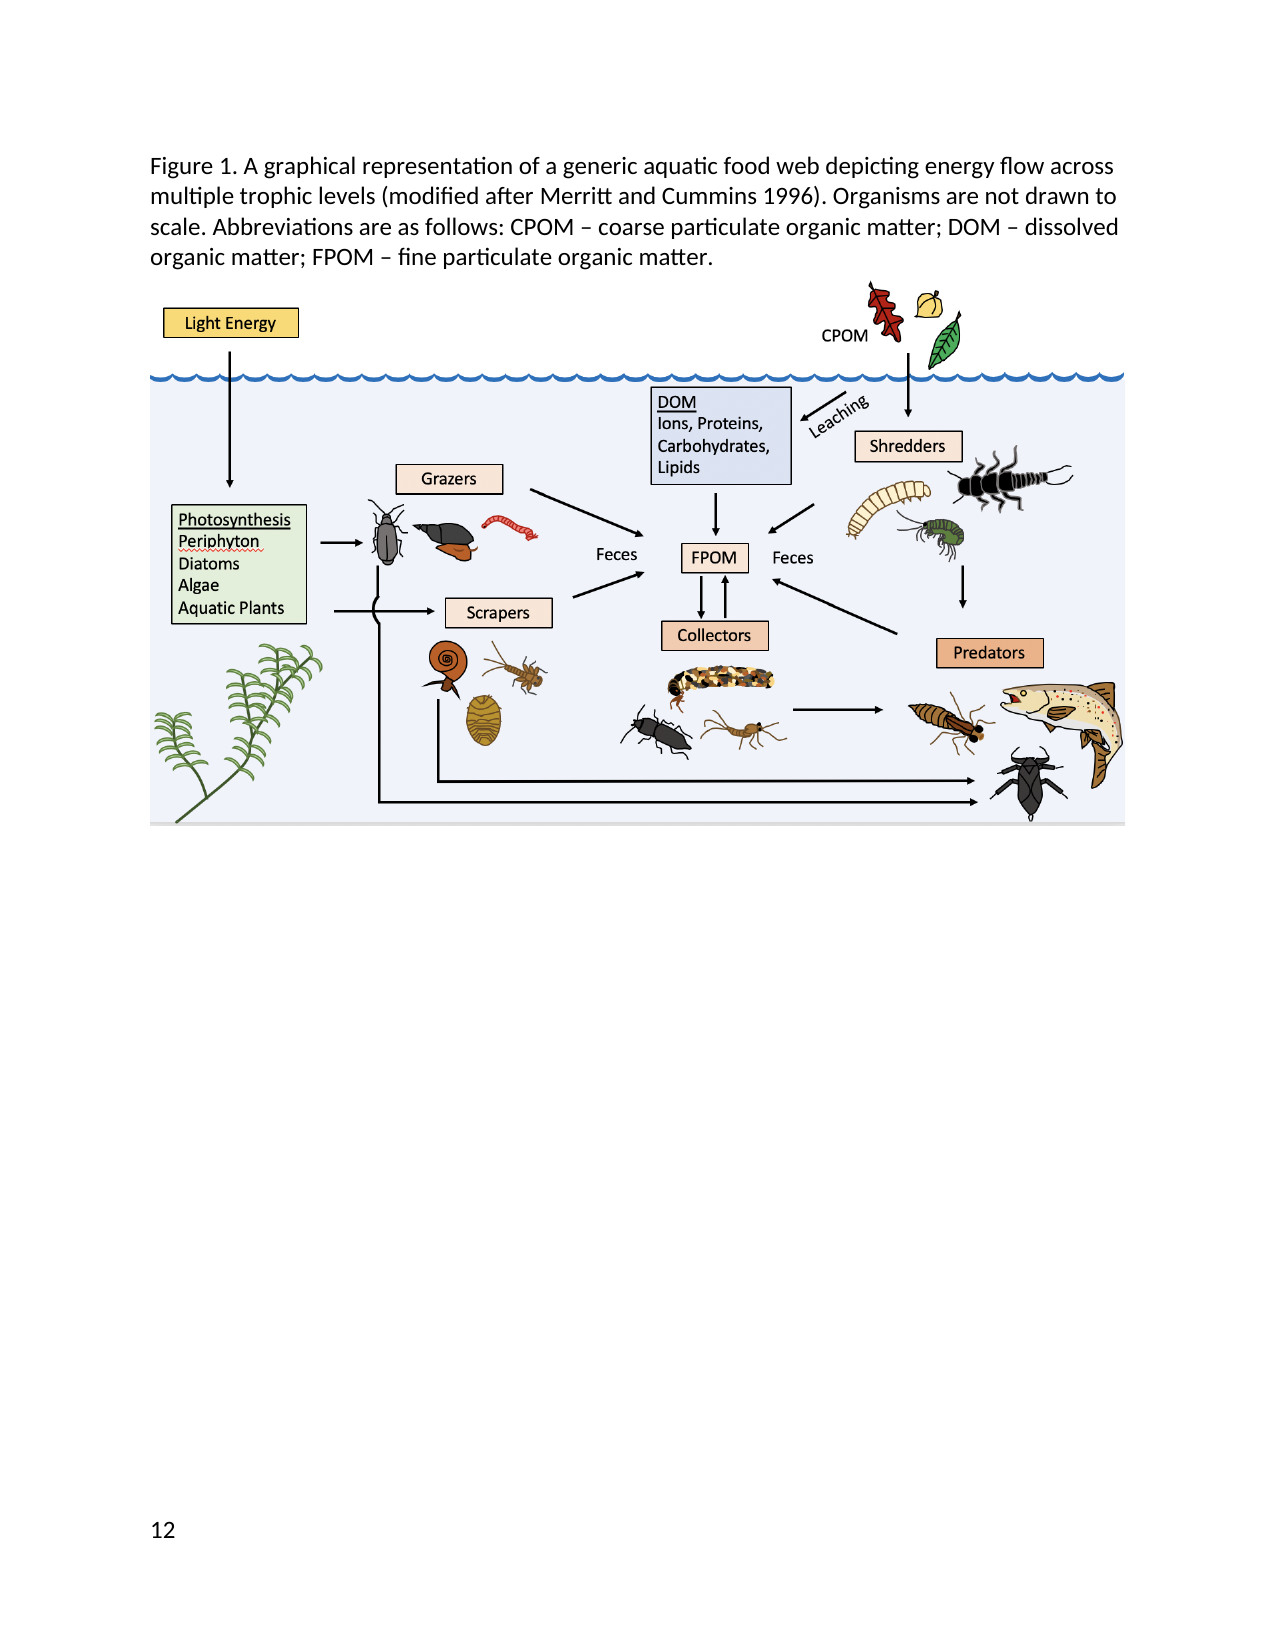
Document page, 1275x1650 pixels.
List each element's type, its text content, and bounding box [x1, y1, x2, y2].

picture [150, 272, 1125, 826]
text Figure 1. A graphical representation of a generic aquatic food web depicting energy flow across multiple trophic levels (modified after Merritt and Cummins 1996). Organisms are not drawn to scale. Abbreviations are as follows: CPOM – coarse particulate organic matter; DOM – dissolved organic matter; FPOM – fine particulate organic matter. [150, 150, 1125, 272]
